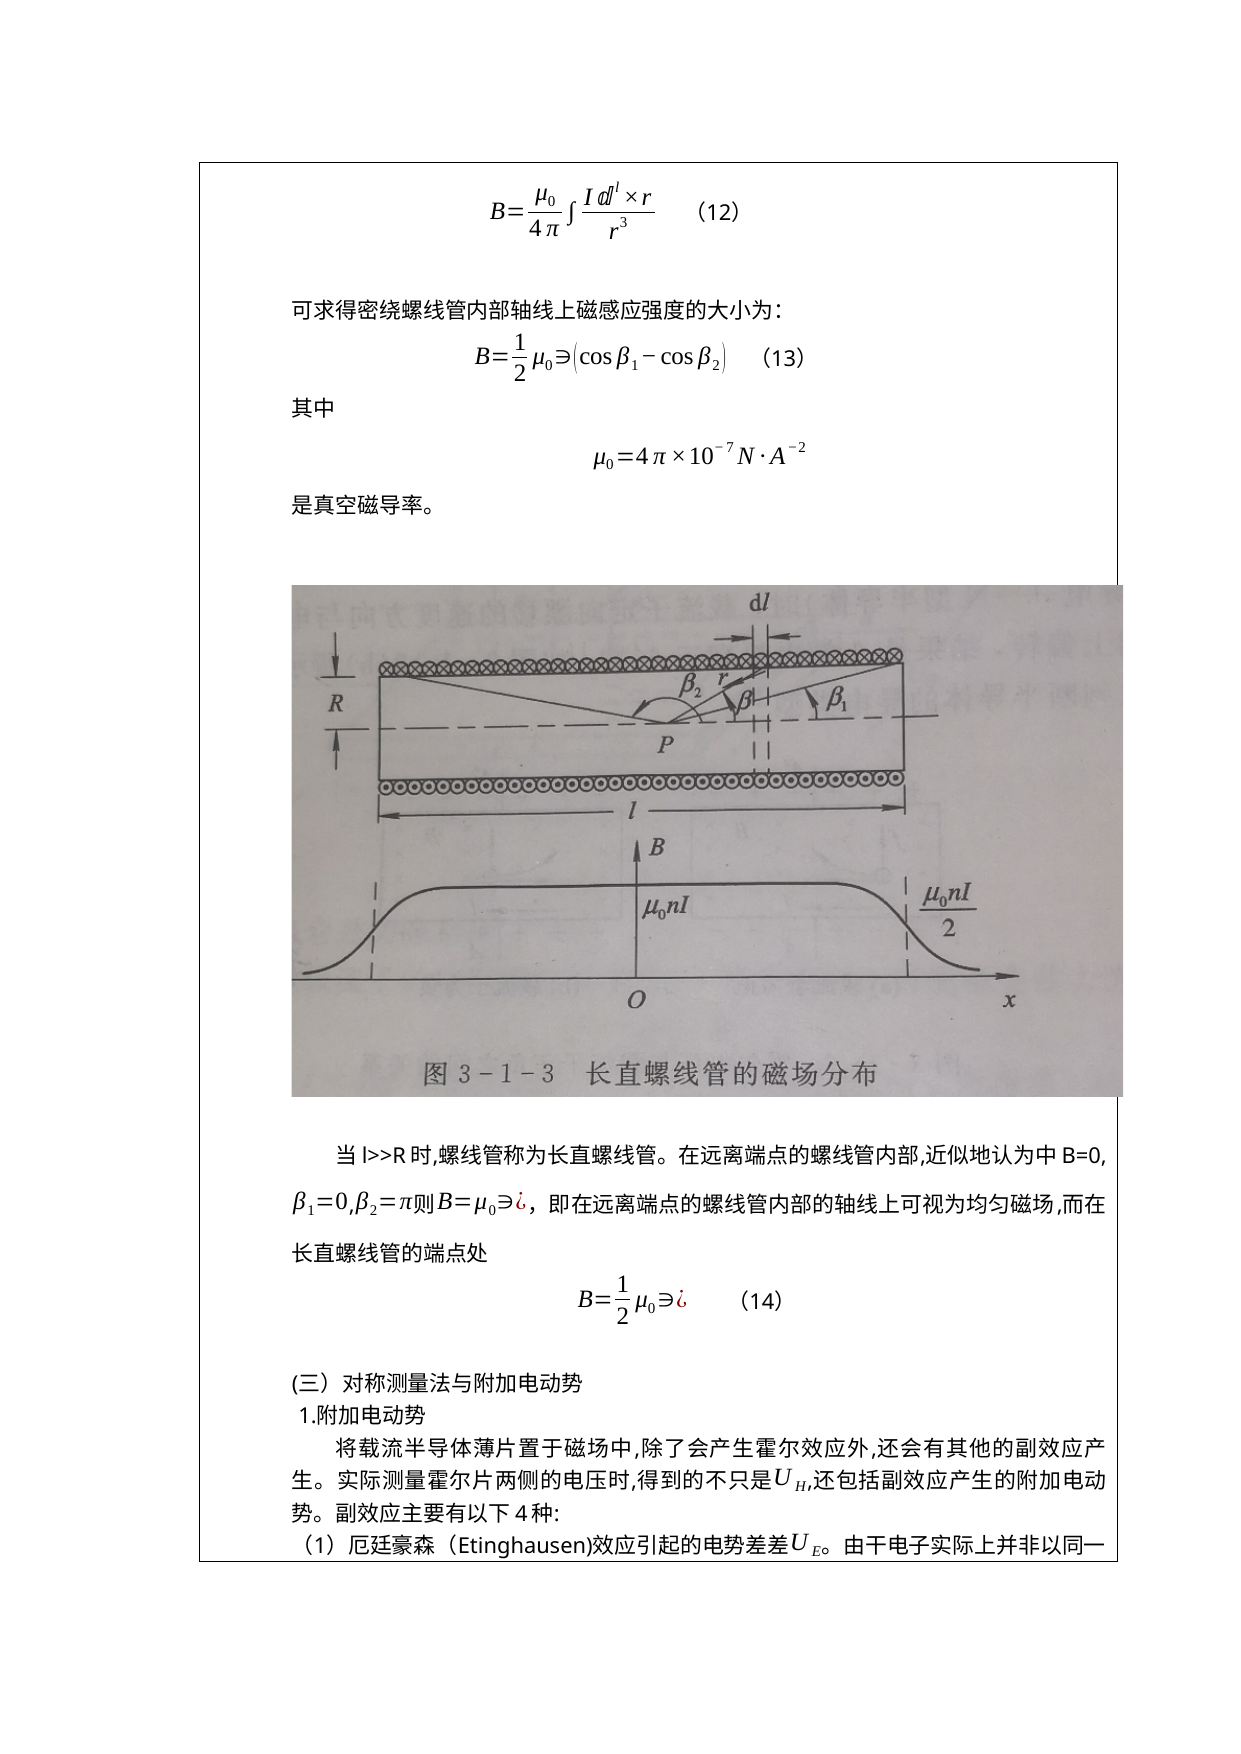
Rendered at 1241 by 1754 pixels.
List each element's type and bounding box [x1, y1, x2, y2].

table_cell [200, 163, 1117, 1561]
picture [291, 585, 1124, 1097]
